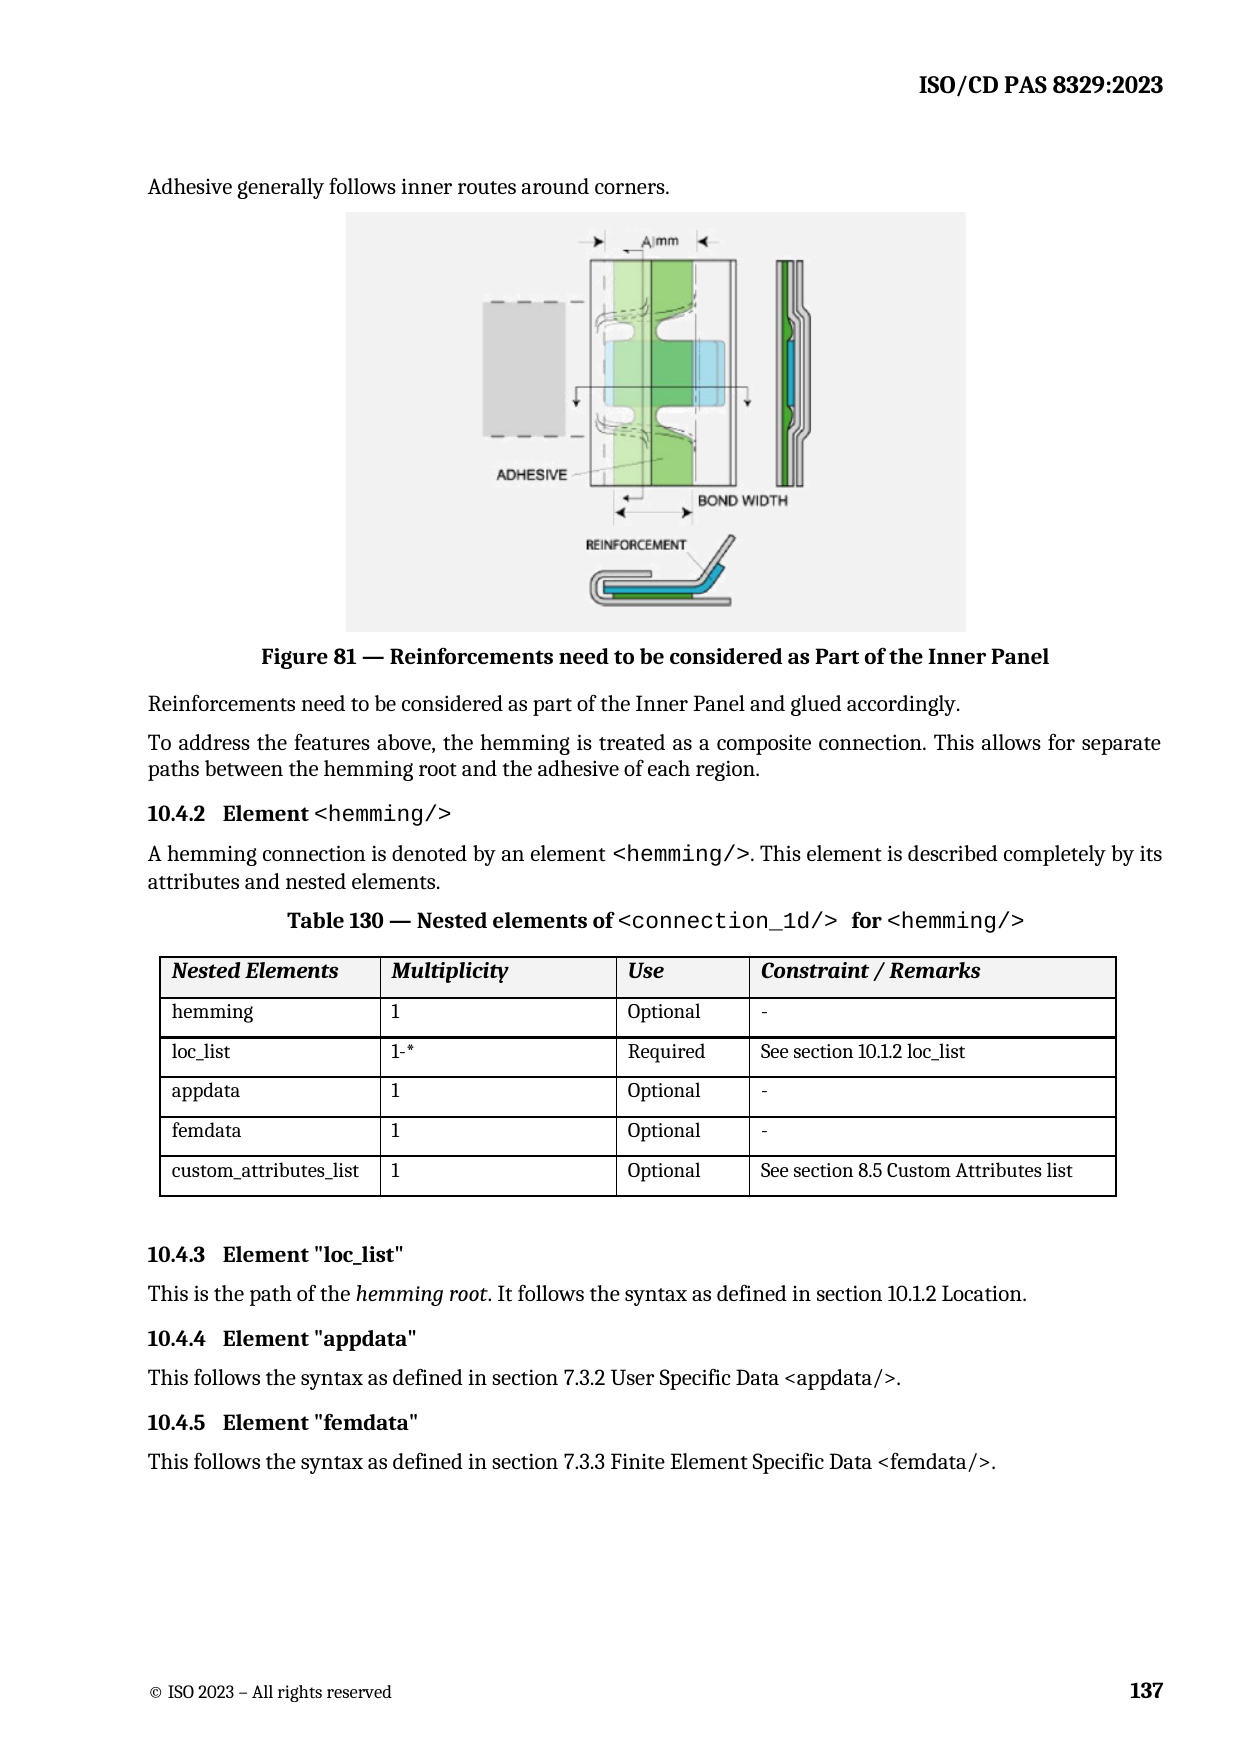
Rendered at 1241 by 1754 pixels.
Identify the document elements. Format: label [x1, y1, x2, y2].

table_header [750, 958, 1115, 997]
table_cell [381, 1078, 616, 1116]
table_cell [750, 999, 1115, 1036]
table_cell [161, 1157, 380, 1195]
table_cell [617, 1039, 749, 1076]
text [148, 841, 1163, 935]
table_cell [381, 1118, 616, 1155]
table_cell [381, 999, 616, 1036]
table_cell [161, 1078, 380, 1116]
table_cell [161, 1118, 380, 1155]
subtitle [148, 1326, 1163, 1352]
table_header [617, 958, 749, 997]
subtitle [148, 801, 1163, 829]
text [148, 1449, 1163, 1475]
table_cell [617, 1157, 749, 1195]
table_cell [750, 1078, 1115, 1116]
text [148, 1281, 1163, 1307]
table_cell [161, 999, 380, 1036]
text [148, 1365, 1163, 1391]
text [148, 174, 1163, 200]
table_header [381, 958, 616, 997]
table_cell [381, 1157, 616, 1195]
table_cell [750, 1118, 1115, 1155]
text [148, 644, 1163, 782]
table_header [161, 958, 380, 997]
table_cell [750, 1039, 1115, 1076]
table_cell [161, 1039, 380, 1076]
picture [345, 212, 966, 632]
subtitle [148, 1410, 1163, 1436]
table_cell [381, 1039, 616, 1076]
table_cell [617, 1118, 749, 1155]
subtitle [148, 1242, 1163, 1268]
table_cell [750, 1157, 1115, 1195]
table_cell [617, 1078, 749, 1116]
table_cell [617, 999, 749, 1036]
